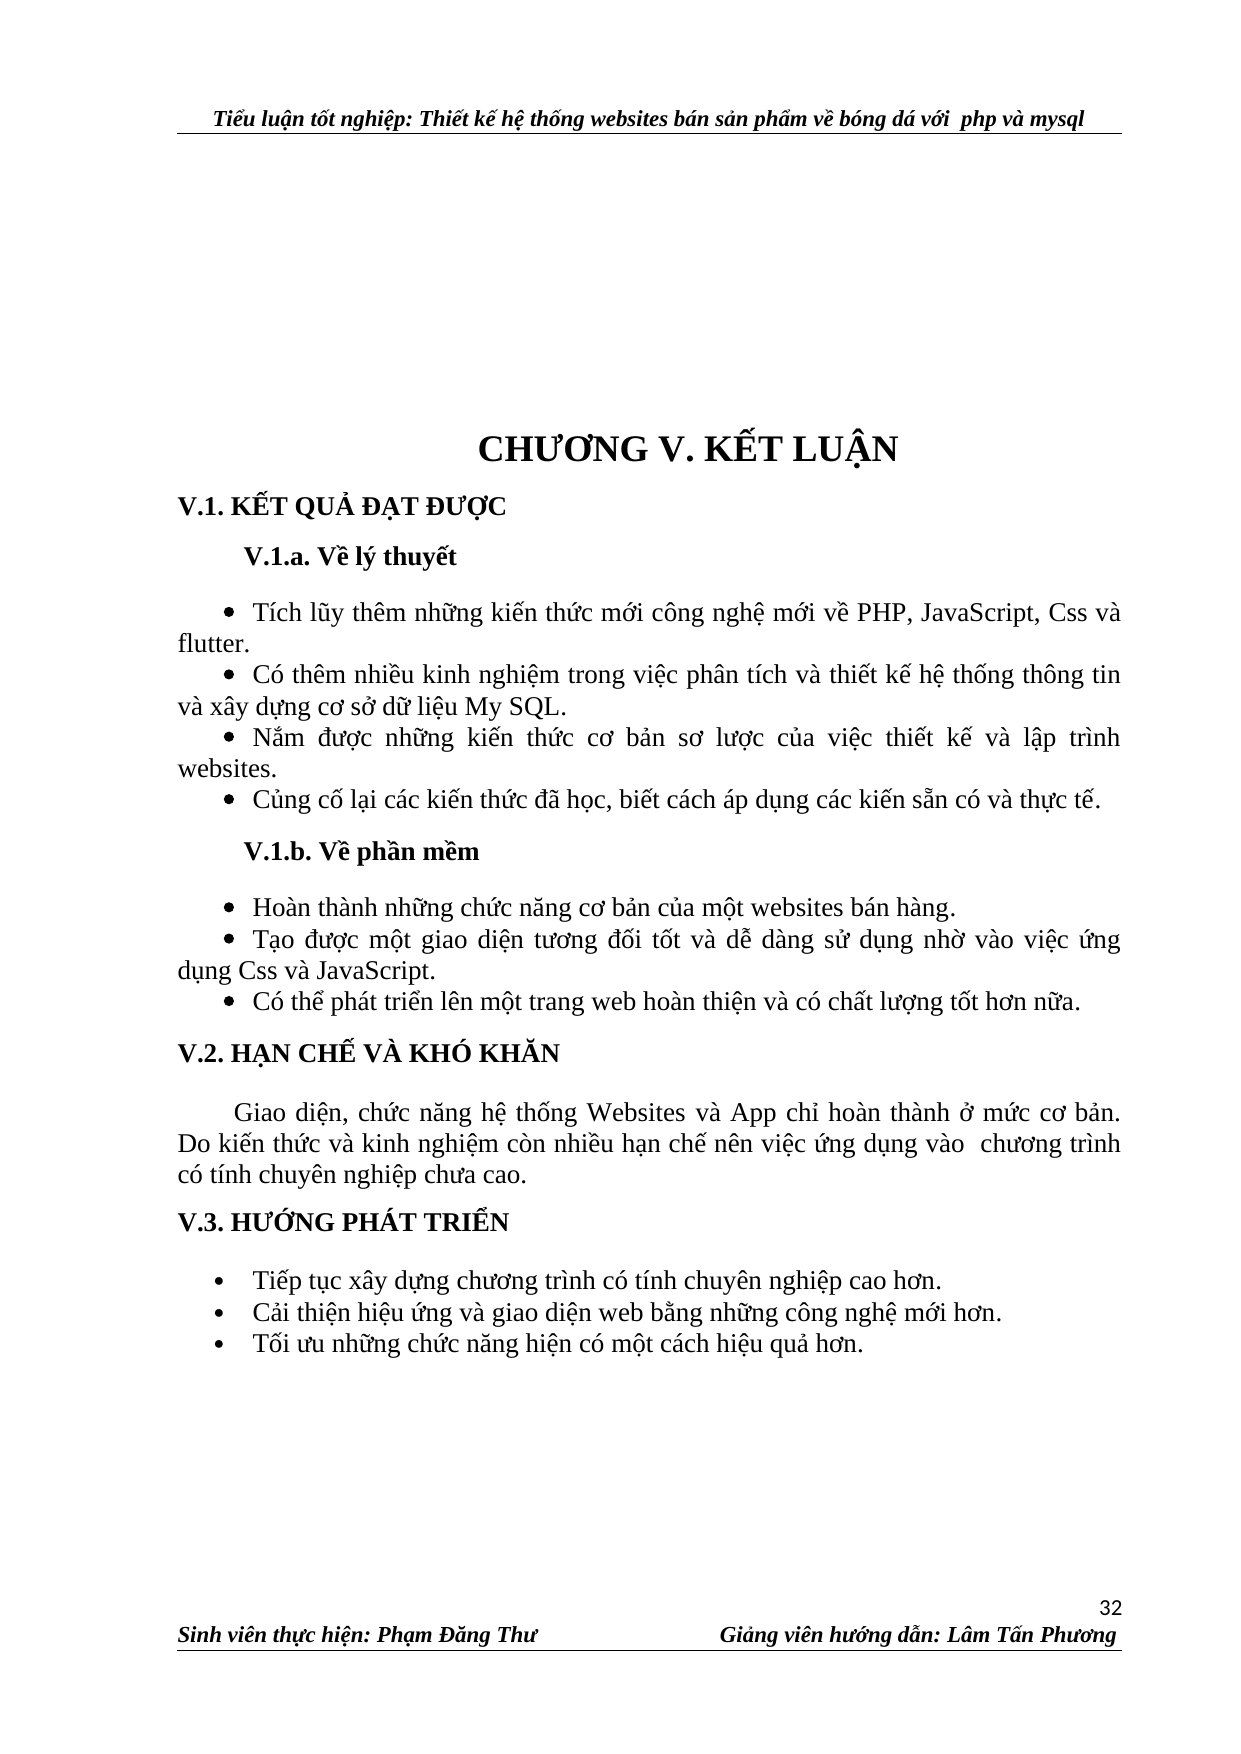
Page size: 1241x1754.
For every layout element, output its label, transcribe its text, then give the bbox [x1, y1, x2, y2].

list Tối ưu những chức năng hiện có một cách hiệu quả hơn. [215, 1327, 1122, 1358]
list Có thể phát triển lên một trang web hoàn thiện và có chất lượng tốt hơn nữa. [177, 985, 1122, 1016]
list Nắm được những kiến thức cơ bản sơ lược của việc thiết kế và lập trình websites. [177, 721, 1122, 783]
list Tiếp tục xây dựng chương trình có tính chuyên nghiệp cao hơn. [215, 1264, 1122, 1296]
text Giao diện, chức năng hệ thống Websites và App chỉ hoàn thành ở mức cơ bản. Do kiến thức và kinh nghiệm còn nhiều hạn chế nên việc ứng dụng vào chương trình có tính chuyên nghiệp chưa cao. [177, 1096, 1122, 1189]
text V.2. HẠN CHẾ VÀ KHÓ KHĂN [177, 1037, 1122, 1068]
text CHƯƠNG V. KẾT LUẬN [402, 427, 1122, 470]
list Tích lũy thêm những kiến thức mới công nghệ mới về PHP, JavaScript, Css và flutter. [177, 596, 1122, 658]
list Hoàn thành những chức năng cơ bản của một websites bán hàng. [177, 892, 1122, 923]
text V.1. KẾT QUẢ ĐẠT ĐƯỢC [177, 490, 1122, 521]
list Cải thiện hiệu ứng và giao diện web bằng những công nghệ mới hơn. [215, 1296, 1122, 1327]
list Có thêm nhiều kinh nghiệm trong việc phân tích và thiết kế hệ thống thông tin và xây dựng cơ sở dữ liệu My SQL. [177, 658, 1122, 721]
list Củng cố lại các kiến thức đã học, biết cách áp dụng các kiến sẵn có và thực tế. [177, 783, 1122, 814]
list Tạo được một giao diện tương đối tốt và dễ dàng sử dụng nhờ vào việc ứng dụng Css và JavaScript. [177, 923, 1122, 985]
text V.3. HƯỚNG PHÁT TRIỂN [177, 1206, 1122, 1237]
text V.1.a. Về lý thuyết [206, 540, 1122, 571]
text V.1.b. Về phần mềm [206, 835, 1122, 867]
